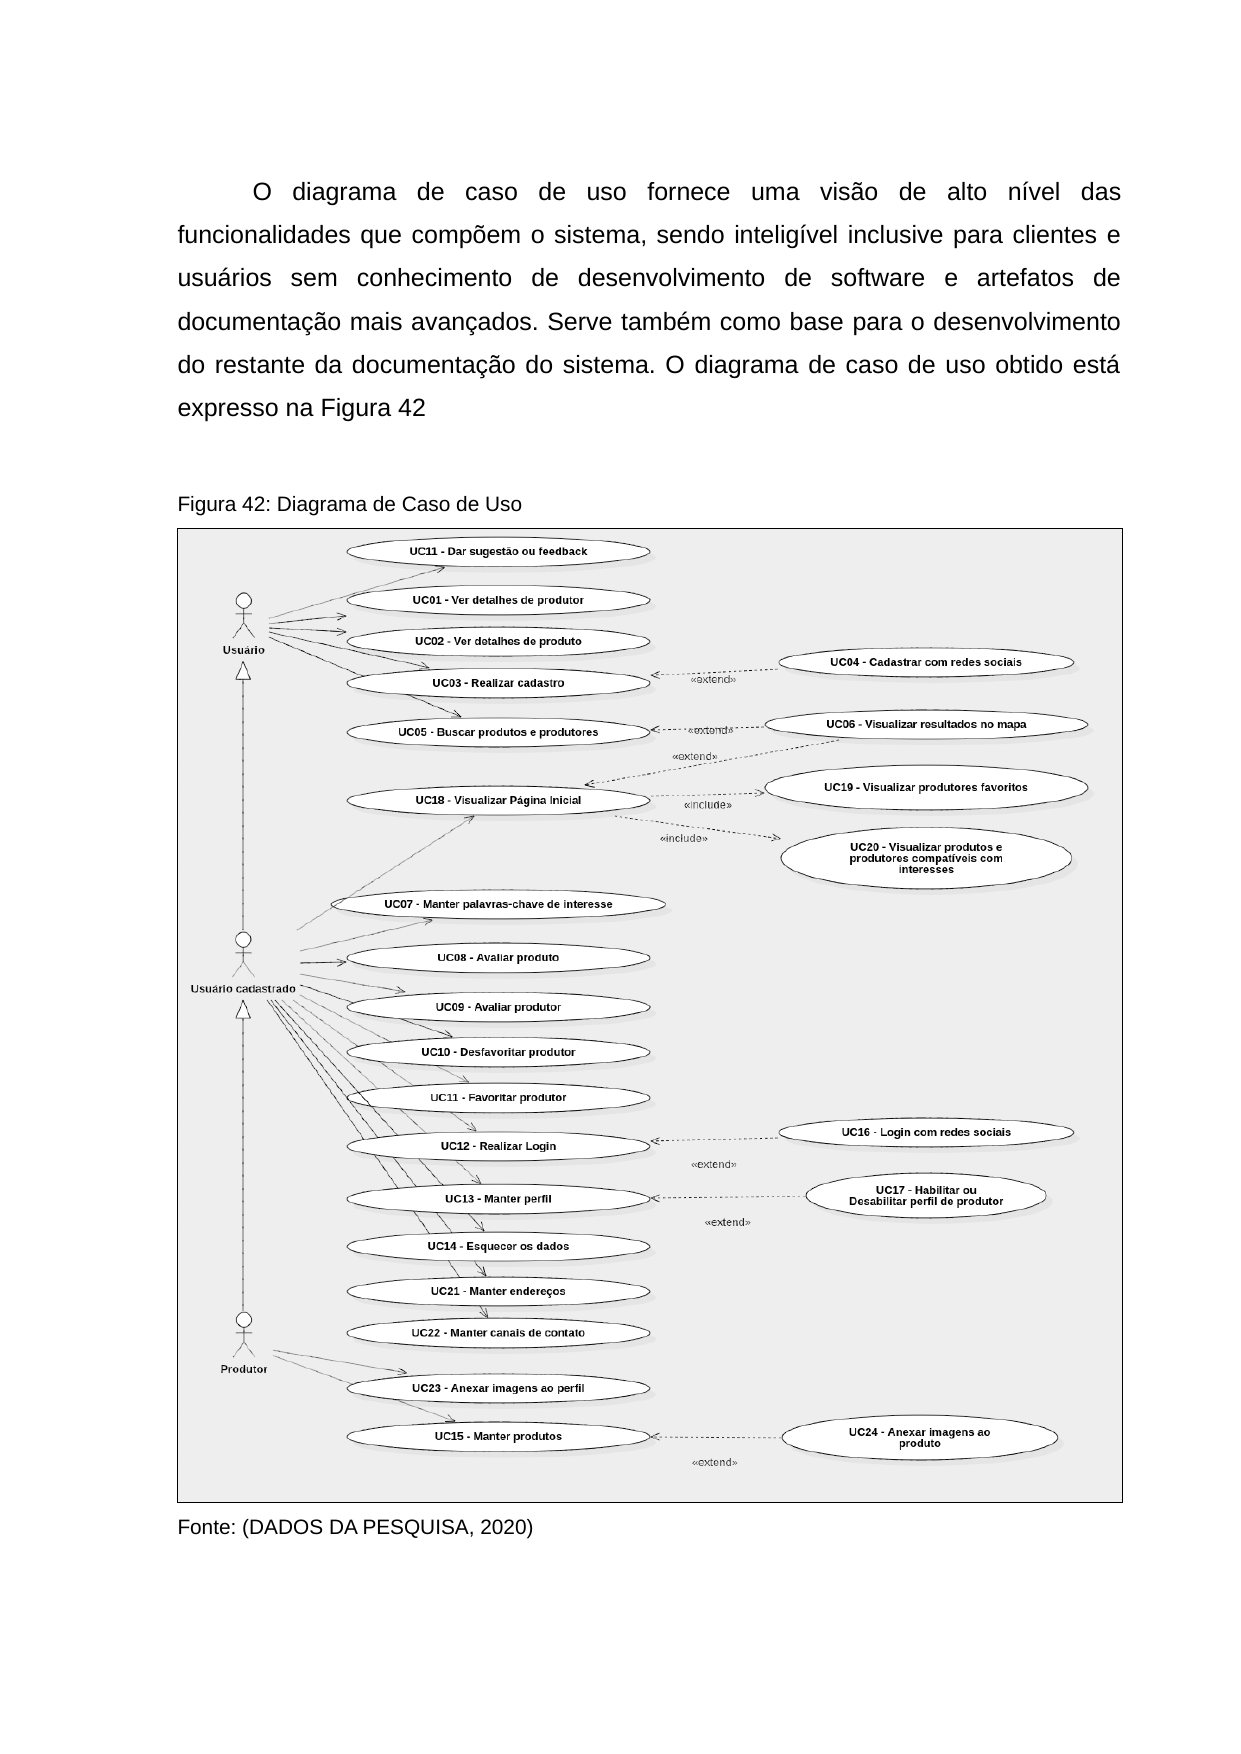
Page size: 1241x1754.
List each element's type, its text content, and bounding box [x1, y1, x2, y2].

text Fonte: (DADOS DA PESQUISA, 2020) [177, 1503, 1122, 1539]
picture [178, 529, 1122, 1502]
text O diagrama de caso de uso fornece uma visão de alto nível das funcionalidades que compõem o sistema, sendo inteligível inclusive para clientes e usuários sem conhecimento de desenvolvimento de software e artefatos de documentação mais avançados. Serve também como base para o desenvolvimento do restante da documentação do sistema. O diagrama de caso de uso obtido está expresso na Figura 42 [177, 177, 1122, 422]
text Figura 42: Diagrama de Caso de Uso [177, 492, 1122, 516]
